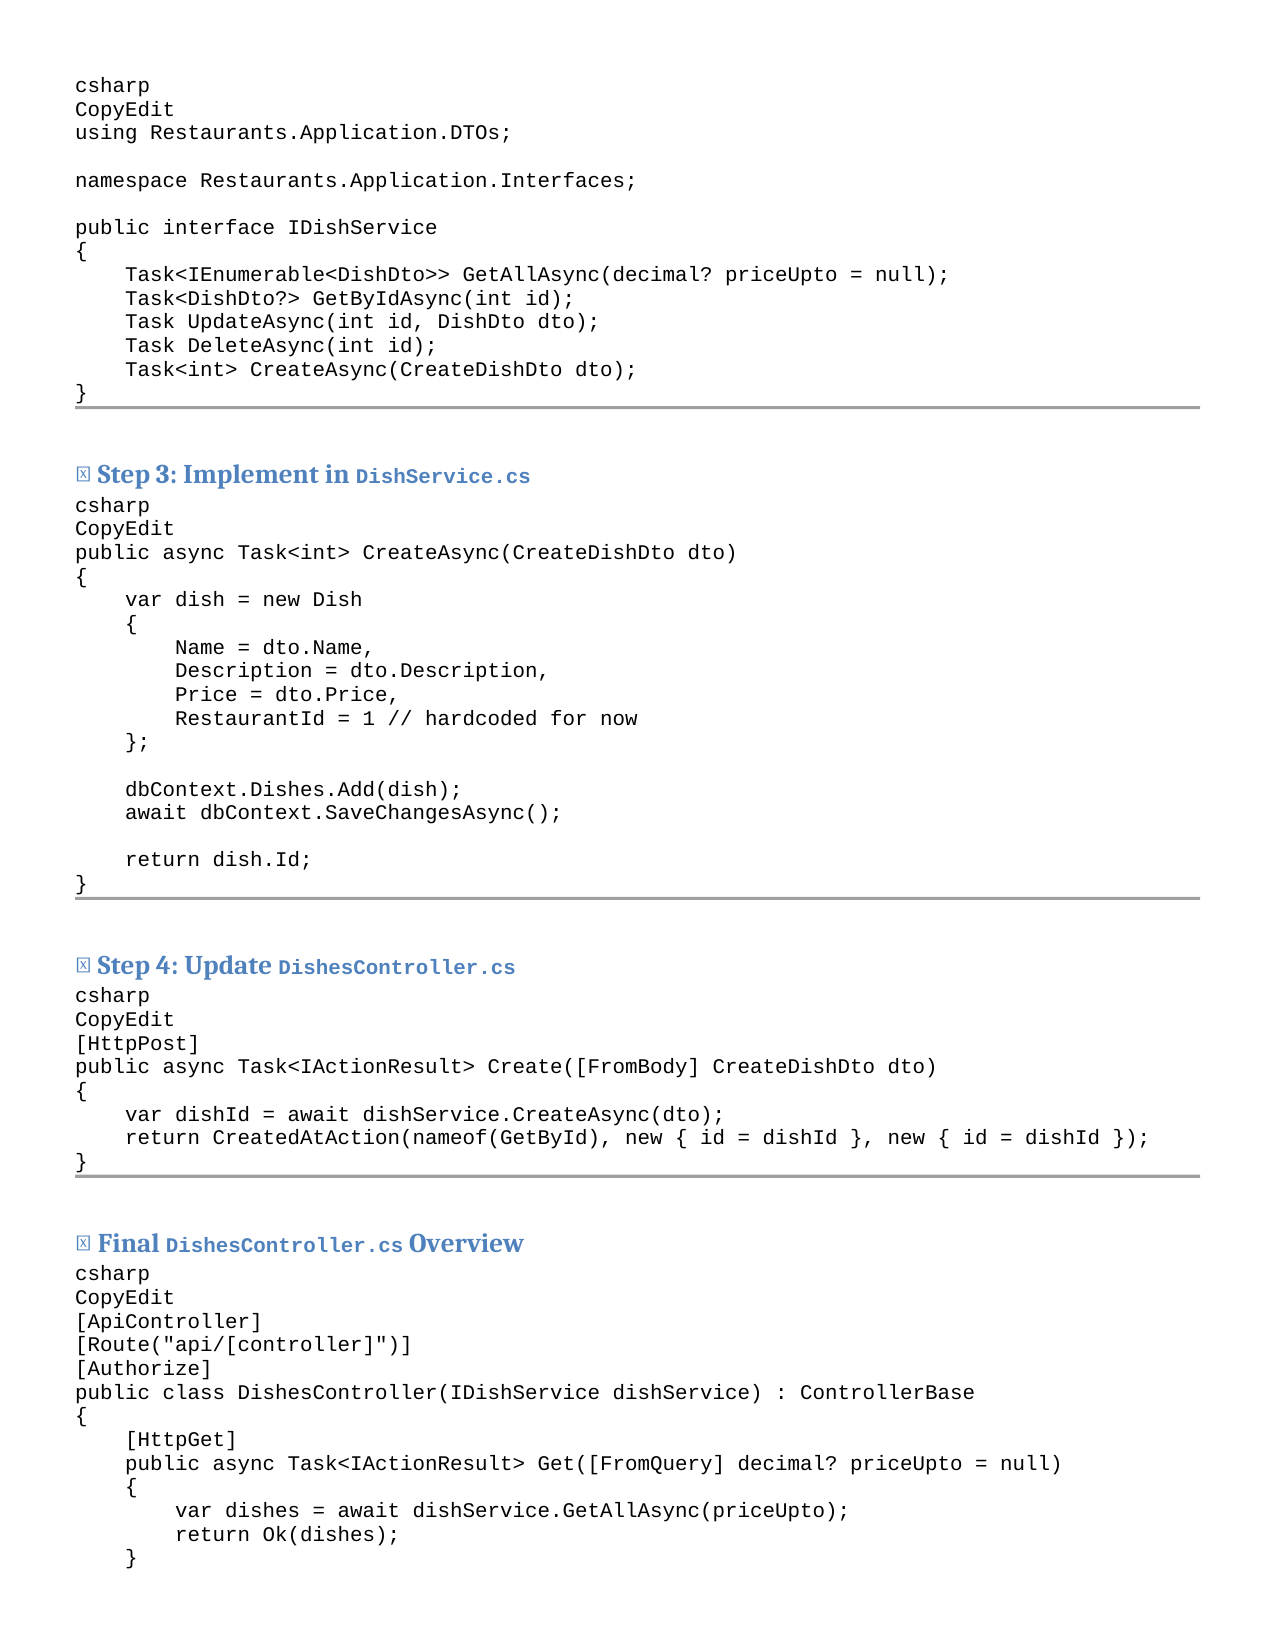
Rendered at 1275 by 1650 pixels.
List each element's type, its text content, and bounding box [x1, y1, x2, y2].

text CopyEdit [75, 1009, 1200, 1033]
text { [75, 613, 1200, 637]
text Description = dto.Description, [75, 660, 1200, 684]
text csharp [75, 75, 1200, 99]
text dbContext.Dishes.Add(dish); [75, 778, 1200, 802]
text [Route("api/[controller]")] [75, 1334, 1200, 1358]
text RestaurantId = 1 // hardcoded for now [75, 708, 1200, 731]
text CopyEdit [75, 518, 1200, 542]
text { [75, 241, 1200, 264]
text [HttpPost] [75, 1033, 1200, 1056]
text csharp [75, 495, 1200, 518]
text { [75, 566, 1200, 589]
text namespace Restaurants.Application.Interfaces; [75, 169, 1200, 193]
text CopyEdit [75, 1287, 1200, 1311]
text } [75, 1547, 1200, 1571]
text await dbContext.SaveChangesAsync(); [75, 802, 1200, 826]
text } [75, 382, 1200, 406]
text csharp [75, 1263, 1200, 1287]
text } [75, 873, 1200, 896]
text var dishes = await dishService.GetAllAsync(priceUpto); [75, 1500, 1200, 1523]
text Task UpdateAsync(int id, DishDto dto); [75, 311, 1200, 335]
text public interface IDishService [75, 217, 1200, 241]
text public async Task<int> CreateAsync(CreateDishDto dto) [75, 542, 1200, 566]
subtitle ✅ Step 4: Update DishesController.cs [75, 950, 1200, 981]
subtitle ✅ Final DishesController.cs Overview [75, 1228, 1200, 1259]
text return CreatedAtAction(nameof(GetById), new { id = dishId }, new { id = dishId }); [75, 1127, 1200, 1151]
text public async Task<IActionResult> Create([FromBody] CreateDishDto dto) [75, 1056, 1200, 1080]
text Name = dto.Name, [75, 637, 1200, 660]
text CopyEdit [75, 99, 1200, 122]
text csharp [75, 986, 1200, 1009]
text { [75, 1405, 1200, 1429]
text return dish.Id; [75, 849, 1200, 873]
text var dish = new Dish [75, 589, 1200, 613]
text Task<DishDto?> GetByIdAsync(int id); [75, 288, 1200, 311]
text { [75, 1476, 1200, 1500]
text [HttpGet] [75, 1429, 1200, 1453]
text { [75, 1080, 1200, 1104]
text Task DeleteAsync(int id); [75, 335, 1200, 359]
text Task<IEnumerable<DishDto>> GetAllAsync(decimal? priceUpto = null); [75, 264, 1200, 288]
text }; [75, 731, 1200, 755]
text [Authorize] [75, 1358, 1200, 1382]
text public class DishesController(IDishService dishService) : ControllerBase [75, 1382, 1200, 1405]
text [ApiController] [75, 1311, 1200, 1334]
text return Ok(dishes); [75, 1523, 1200, 1547]
text var dishId = await dishService.CreateAsync(dto); [75, 1104, 1200, 1127]
text Task<int> CreateAsync(CreateDishDto dto); [75, 359, 1200, 382]
subtitle ✅ Step 3: Implement in DishService.cs [75, 459, 1200, 490]
text using Restaurants.Application.DTOs; [75, 122, 1200, 146]
text Price = dto.Price, [75, 684, 1200, 708]
text } [75, 1151, 1200, 1174]
text public async Task<IActionResult> Get([FromQuery] decimal? priceUpto = null) [75, 1453, 1200, 1476]
